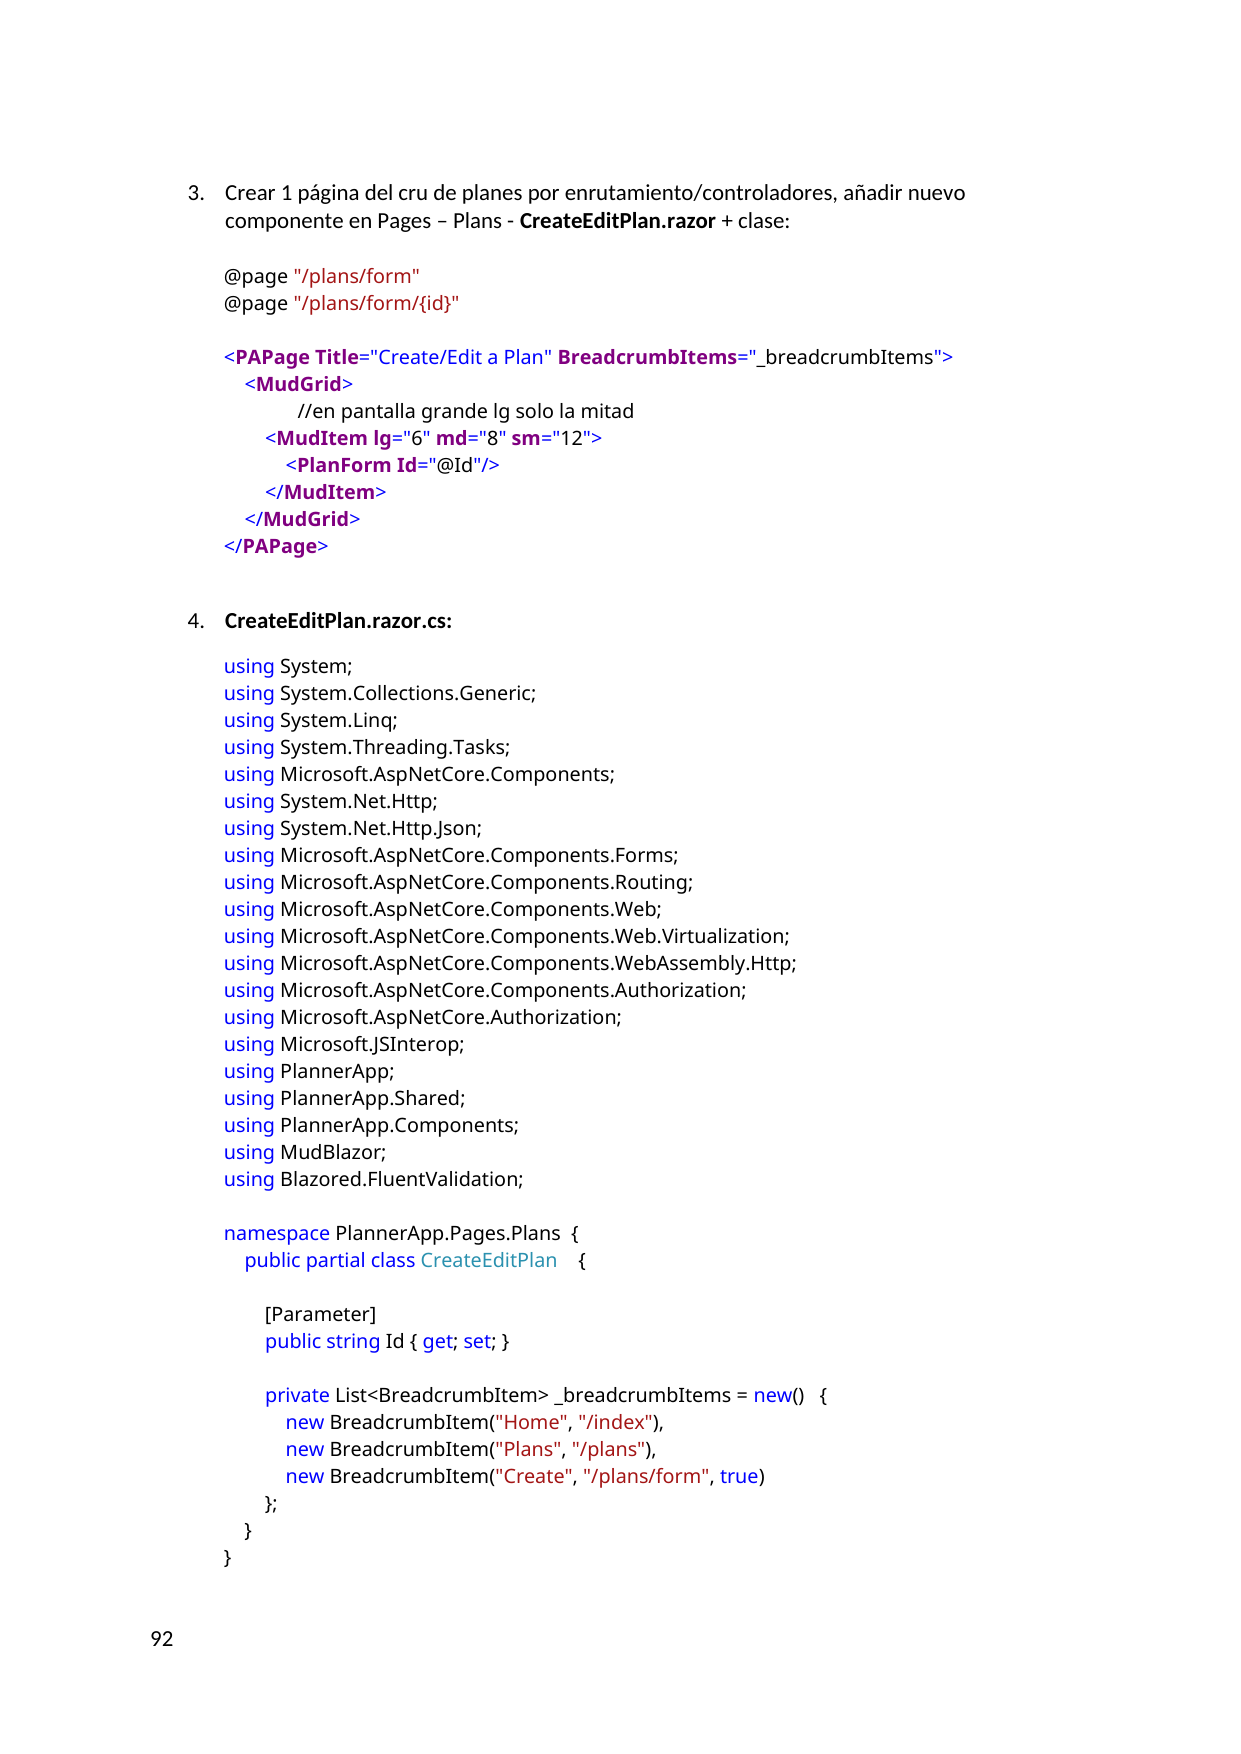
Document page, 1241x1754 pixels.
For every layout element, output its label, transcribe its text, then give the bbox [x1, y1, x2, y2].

text using Microsoft.AspNetCore.Components.Forms; [224, 841, 1090, 868]
text using Microsoft.AspNetCore.Components.Authorization; [224, 976, 1090, 1003]
text using System.Collections.Generic; [224, 679, 1090, 707]
text using Microsoft.AspNetCore.Components.Routing; [224, 868, 1090, 895]
text <MudGrid> [224, 370, 1090, 397]
text using Microsoft.JSInterop; [224, 1030, 1090, 1057]
text using Microsoft.AspNetCore.Components; [224, 761, 1090, 787]
text private List<BreadcrumbItem> _breadcrumbItems = new() { [224, 1381, 1090, 1408]
text public partial class CreateEditPlan { [224, 1246, 1090, 1273]
text using MudBlazor; [224, 1138, 1090, 1165]
text } [224, 1543, 1090, 1570]
text using Microsoft.AspNetCore.Components.Web.Virtualization; [224, 922, 1090, 949]
text using Microsoft.AspNetCore.Components.WebAssembly.Http; [224, 949, 1090, 976]
text using Microsoft.AspNetCore.Components.Web; [224, 895, 1090, 922]
list Crear 1 página del cru de planes por enrutamiento/controladores, añadir nuevo componente en Pages – Plans - CreateEditPlan.razor + clase: [187, 178, 1090, 234]
text using System.Threading.Tasks; [224, 733, 1090, 761]
text <PAPage Title="Create/Edit a Plan" BreadcrumbItems="_breadcrumbItems"> [224, 343, 1090, 370]
text using System.Linq; [224, 707, 1090, 733]
text @page "/plans/form" [224, 262, 1090, 289]
text new BreadcrumbItem("Home", "/index"), [224, 1408, 1090, 1435]
text }; [224, 1489, 1090, 1516]
text using Blazored.FluentValidation; [224, 1165, 1090, 1192]
text namespace PlannerApp.Pages.Plans { [224, 1219, 1090, 1246]
text new BreadcrumbItem("Create", "/plans/form", true) [224, 1462, 1090, 1489]
text </MudItem> [224, 478, 1090, 505]
text //en pantalla grande lg solo la mitad [224, 397, 1090, 424]
text [Parameter] [224, 1300, 1090, 1327]
text </PAPage> [224, 532, 1090, 559]
text new BreadcrumbItem("Plans", "/plans"), [224, 1435, 1090, 1462]
text <MudItem lg="6" md="8" sm="12"> [224, 424, 1090, 451]
text using PlannerApp.Shared; [224, 1084, 1090, 1111]
text using Microsoft.AspNetCore.Authorization; [224, 1003, 1090, 1030]
text using PlannerApp.Components; [224, 1111, 1090, 1138]
text public string Id { get; set; } [224, 1327, 1090, 1354]
text </MudGrid> [224, 505, 1090, 532]
text using PlannerApp; [224, 1057, 1090, 1084]
text } [224, 1516, 1090, 1543]
text using System.Net.Http; [224, 787, 1090, 814]
text using System; [224, 653, 1090, 679]
list CreateEditPlan.razor.cs: [187, 606, 1090, 634]
text using System.Net.Http.Json; [224, 814, 1090, 841]
text @page "/plans/form/{id}" [224, 289, 1090, 316]
text <PlanForm Id="@Id"/> [224, 451, 1090, 478]
